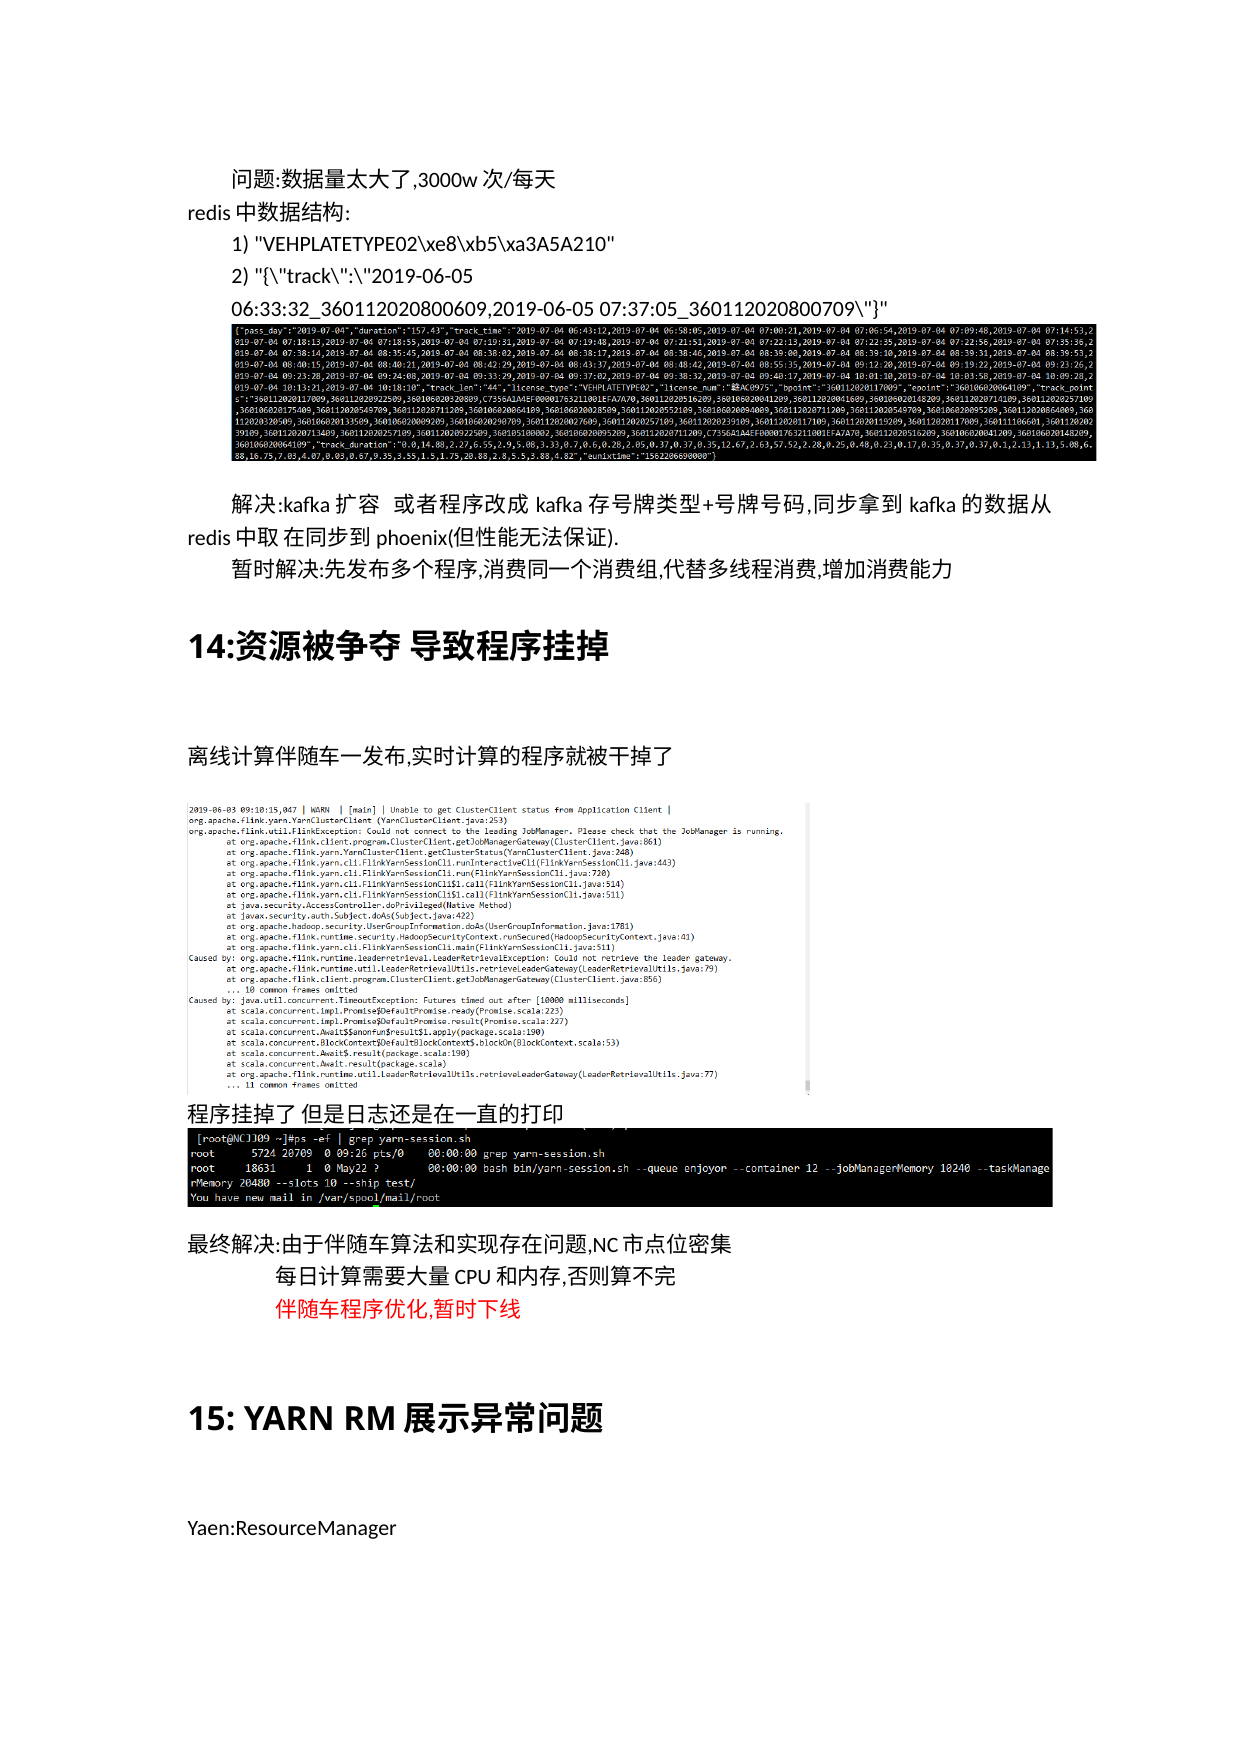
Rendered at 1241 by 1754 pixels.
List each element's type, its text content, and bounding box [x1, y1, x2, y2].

text 暂时解决:先发布多个程序,消费同一个消费组,代替多线程消费,增加消费能力 [187, 552, 1053, 584]
picture [187, 803, 810, 1095]
subtitle 15: YARN RM展示异常问题 [187, 1383, 1053, 1448]
text Yaen:ResourceManager [187, 1511, 1053, 1543]
subtitle 14:资源被争夺 导致程序挂掉 [187, 612, 1053, 677]
text 1) "VEHPLATETYPE02\xe8\xb5\xa3A5A210" [187, 227, 1053, 259]
text 2) "{\"track\":\"2019-06-05 [187, 259, 1053, 292]
text 每日计算需要大量CPU和内存,否则算不完 [231, 1259, 1053, 1291]
text redis中数据结构: [187, 194, 1053, 227]
text 解决:kafka扩容 或者程序改成kafka存号牌类型+号牌号码,同步拿到kafka的数据从redis中取 在同步到phoenix(但性能无法保证). [187, 487, 1053, 552]
text 问题:数据量太大了,3000w次/每天 [187, 162, 1053, 194]
picture [187, 1128, 1053, 1207]
text 伴随车程序优化,暂时下线 [187, 1291, 1053, 1324]
text 离线计算伴随车一发布,实时计算的程序就被干掉了 [187, 739, 1053, 771]
text 最终解决:由于伴随车算法和实现存在问题,NC市点位密集 [187, 1207, 1053, 1259]
text 06:33:32_360112020800609,2019-06-05 07:37:05_360112020800709\"}" [187, 292, 1053, 324]
text 程序挂掉了 但是日志还是在一直的打印 [187, 1096, 1053, 1128]
picture [231, 324, 1097, 461]
